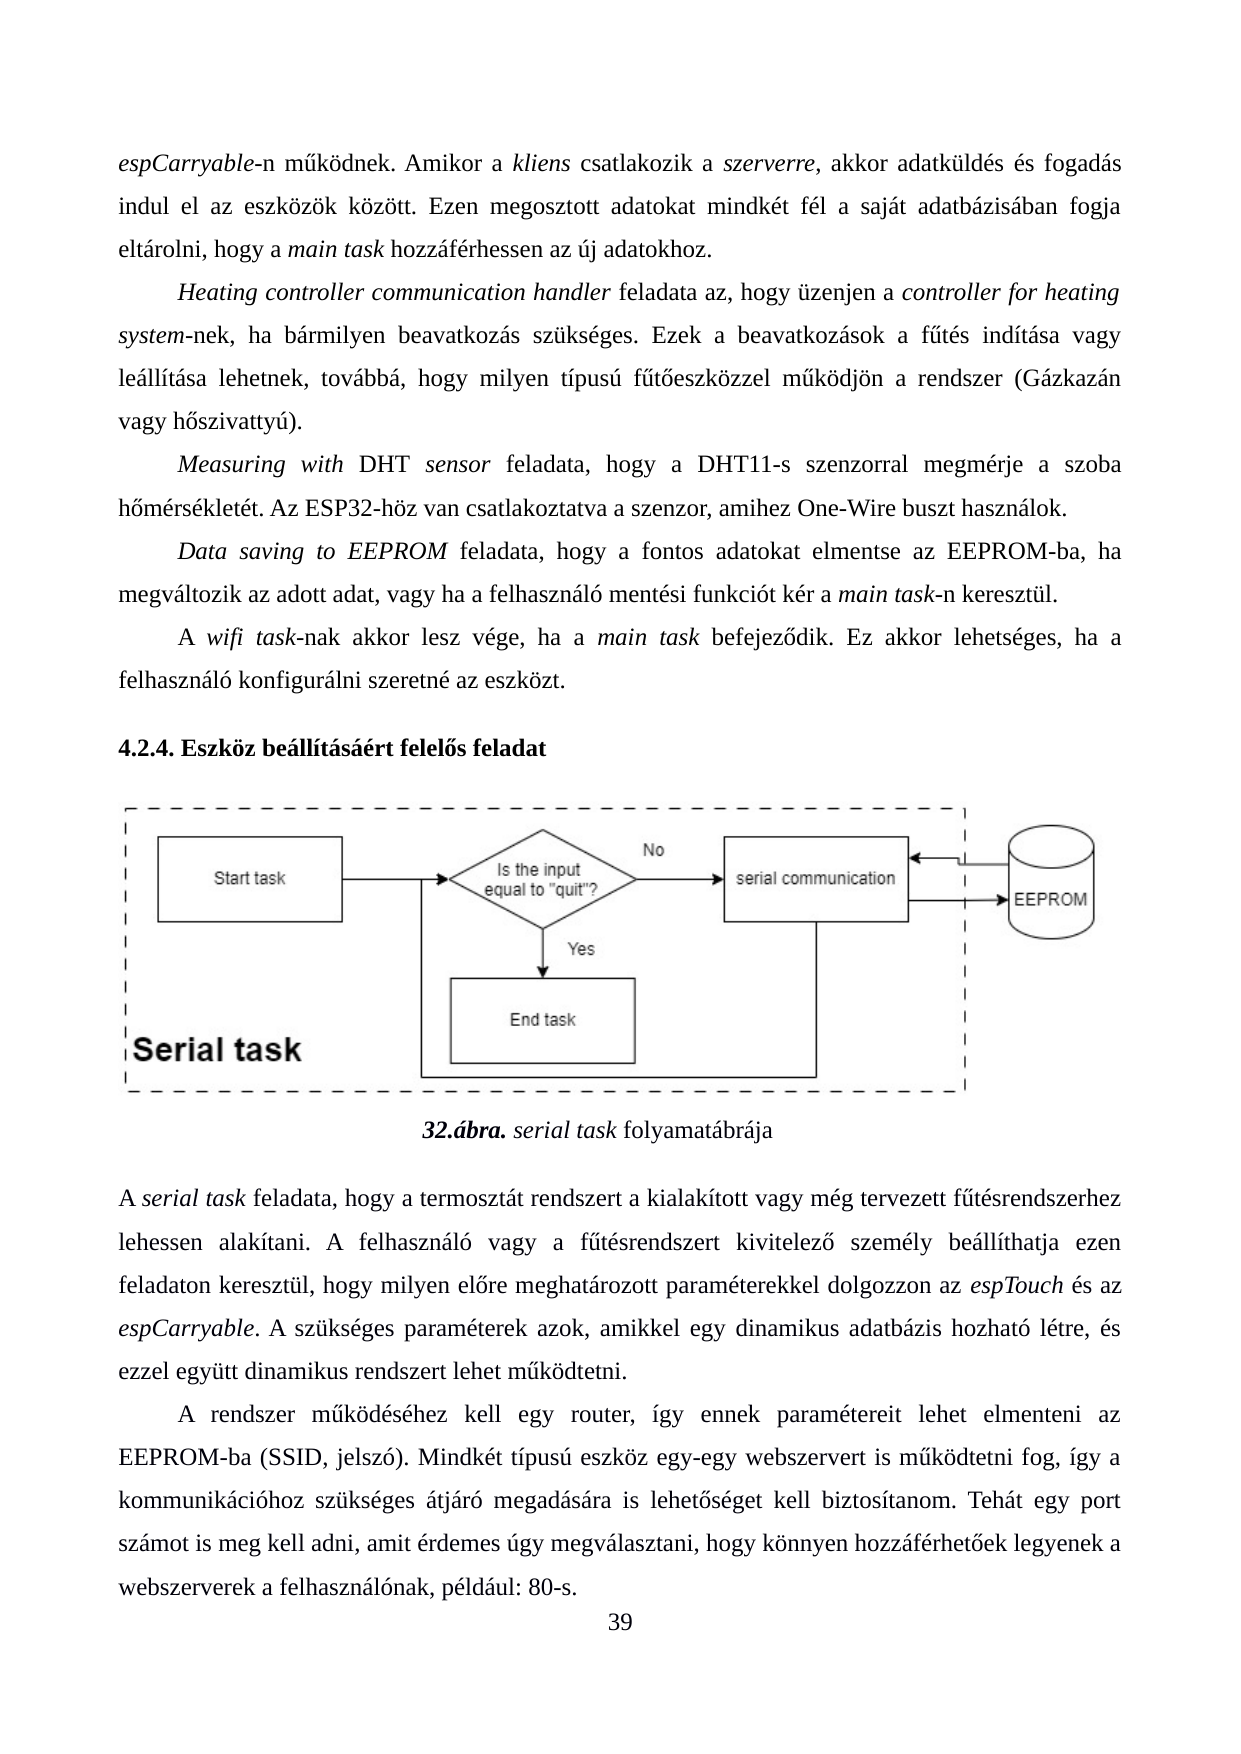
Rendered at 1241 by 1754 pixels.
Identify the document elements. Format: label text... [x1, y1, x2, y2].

list serial task folyamatábrája [118, 1115, 1122, 1144]
text A wifi task-nak akkor lesz vége, ha a main task befejeződik. Ez akkor lehetséges, ha a felhasználó konfigurálni szeretné az eszközt. [118, 622, 1122, 694]
text A rendszer működéséhez kell egy router, így ennek paramétereit lehet elmenteni az EEPROM-ba (SSID, jelszó). Mindkét típusú eszköz egy-egy webszervert is működtetni fog, így a kommunikációhoz szükséges átjáró megadására is lehetőséget kell biztosítanom. Tehát egy port számot is meg kell adni, amit érdemes úgy megválasztani, hogy könnyen hozzáférhetőek legyenek a webszerverek a felhasználónak, például: 80-s. [118, 1399, 1122, 1600]
text Measuring with DHT sensor feladata, hogy a DHT11-s szenzorral megmérje a szoba hőmérsékletét. Az ESP32-höz van csatlakoztatva a szenzor, amihez One-Wire buszt használok. [118, 449, 1122, 521]
subtitle 4.2.4. Eszköz beállításáért felelős feladat [118, 733, 1122, 762]
picture [118, 801, 1123, 1101]
text Heating controller communication handler feladata az, hogy üzenjen a controller for heating system-nek, ha bármilyen beavatkozás szükséges. Ezek a beavatkozások a fűtés indítása vagy leállítása lehetnek, továbbá, hogy milyen típusú fűtőeszközzel működjön a rendszer (Gázkazán vagy hőszivattyú). [118, 277, 1122, 435]
text A serial task feladata, hogy a termosztát rendszert a kialakított vagy még tervezett fűtésrendszerhez lehessen alakítani. A felhasználó vagy a fűtésrendszert kivitelező személy beállíthatja ezen feladaton keresztül, hogy milyen előre meghatározott paraméterekkel dolgozzon az espTouch és az espCarryable. A szükséges paraméterek azok, amikkel egy dinamikus adatbázis hozható létre, és ezzel együtt dinamikus rendszert lehet működtetni. [118, 1183, 1122, 1385]
text Data saving to EEPROM feladata, hogy a fontos adatokat elmentse az EEPROM-ba, ha megváltozik az adott adat, vagy ha a felhasználó mentési funkciót kér a main task-n keresztül. [118, 536, 1122, 608]
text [118, 148, 1122, 263]
